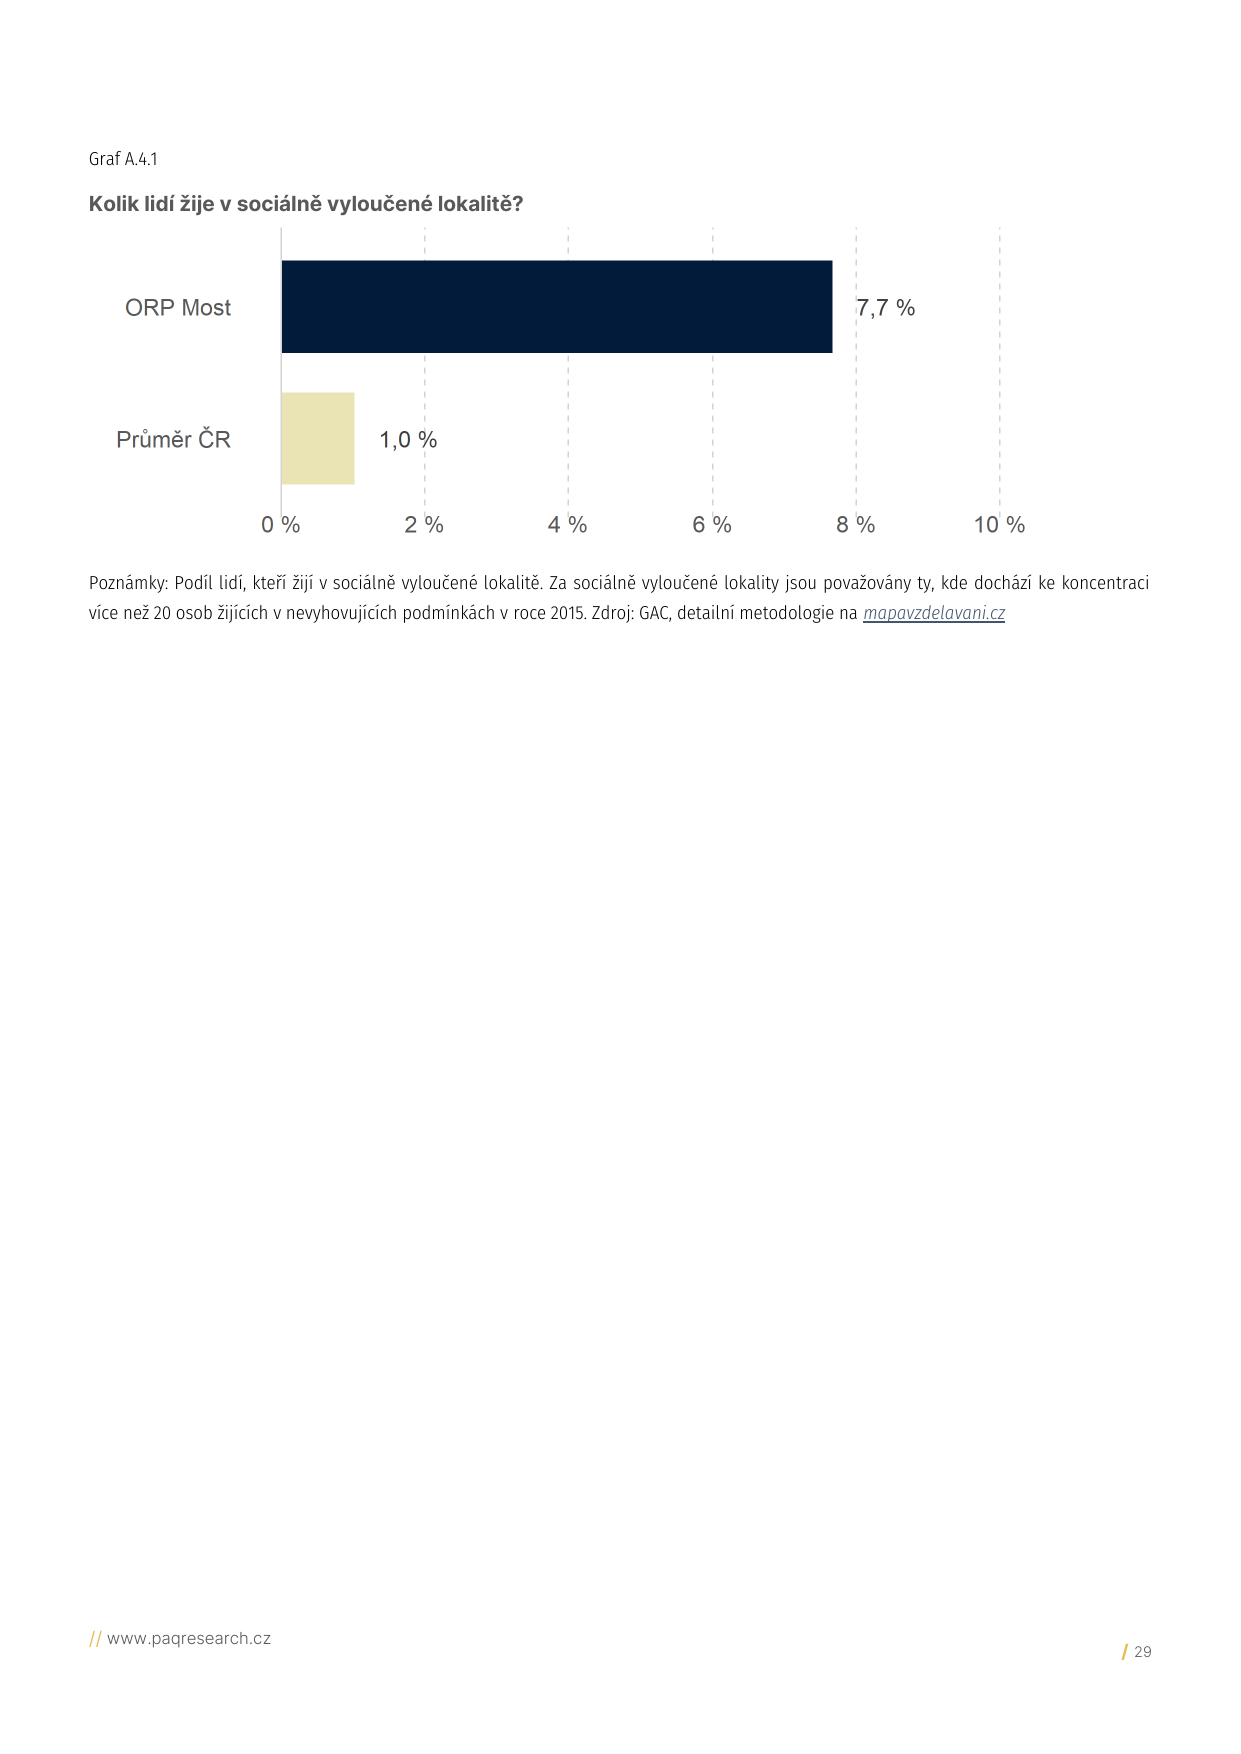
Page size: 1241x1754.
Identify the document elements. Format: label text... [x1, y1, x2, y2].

text Poznámky: Podíl lidí, kteří žijí v sociálně vyloučené lokalitě. Za sociálně vyloučené lokality jsou považovány ty, kde dochází ke koncentraci více než 20 osob žijících v nevyhovujících podmínkách v roce 2015. Zdroj: GAC, detailní metodologie na mapavzdelavani.cz [89, 564, 1152, 625]
text Graf A.4.1 [89, 148, 1152, 170]
text Kolik lidí žije v sociálně vyloučené lokalitě? [89, 186, 1152, 216]
picture [88, 216, 1139, 548]
